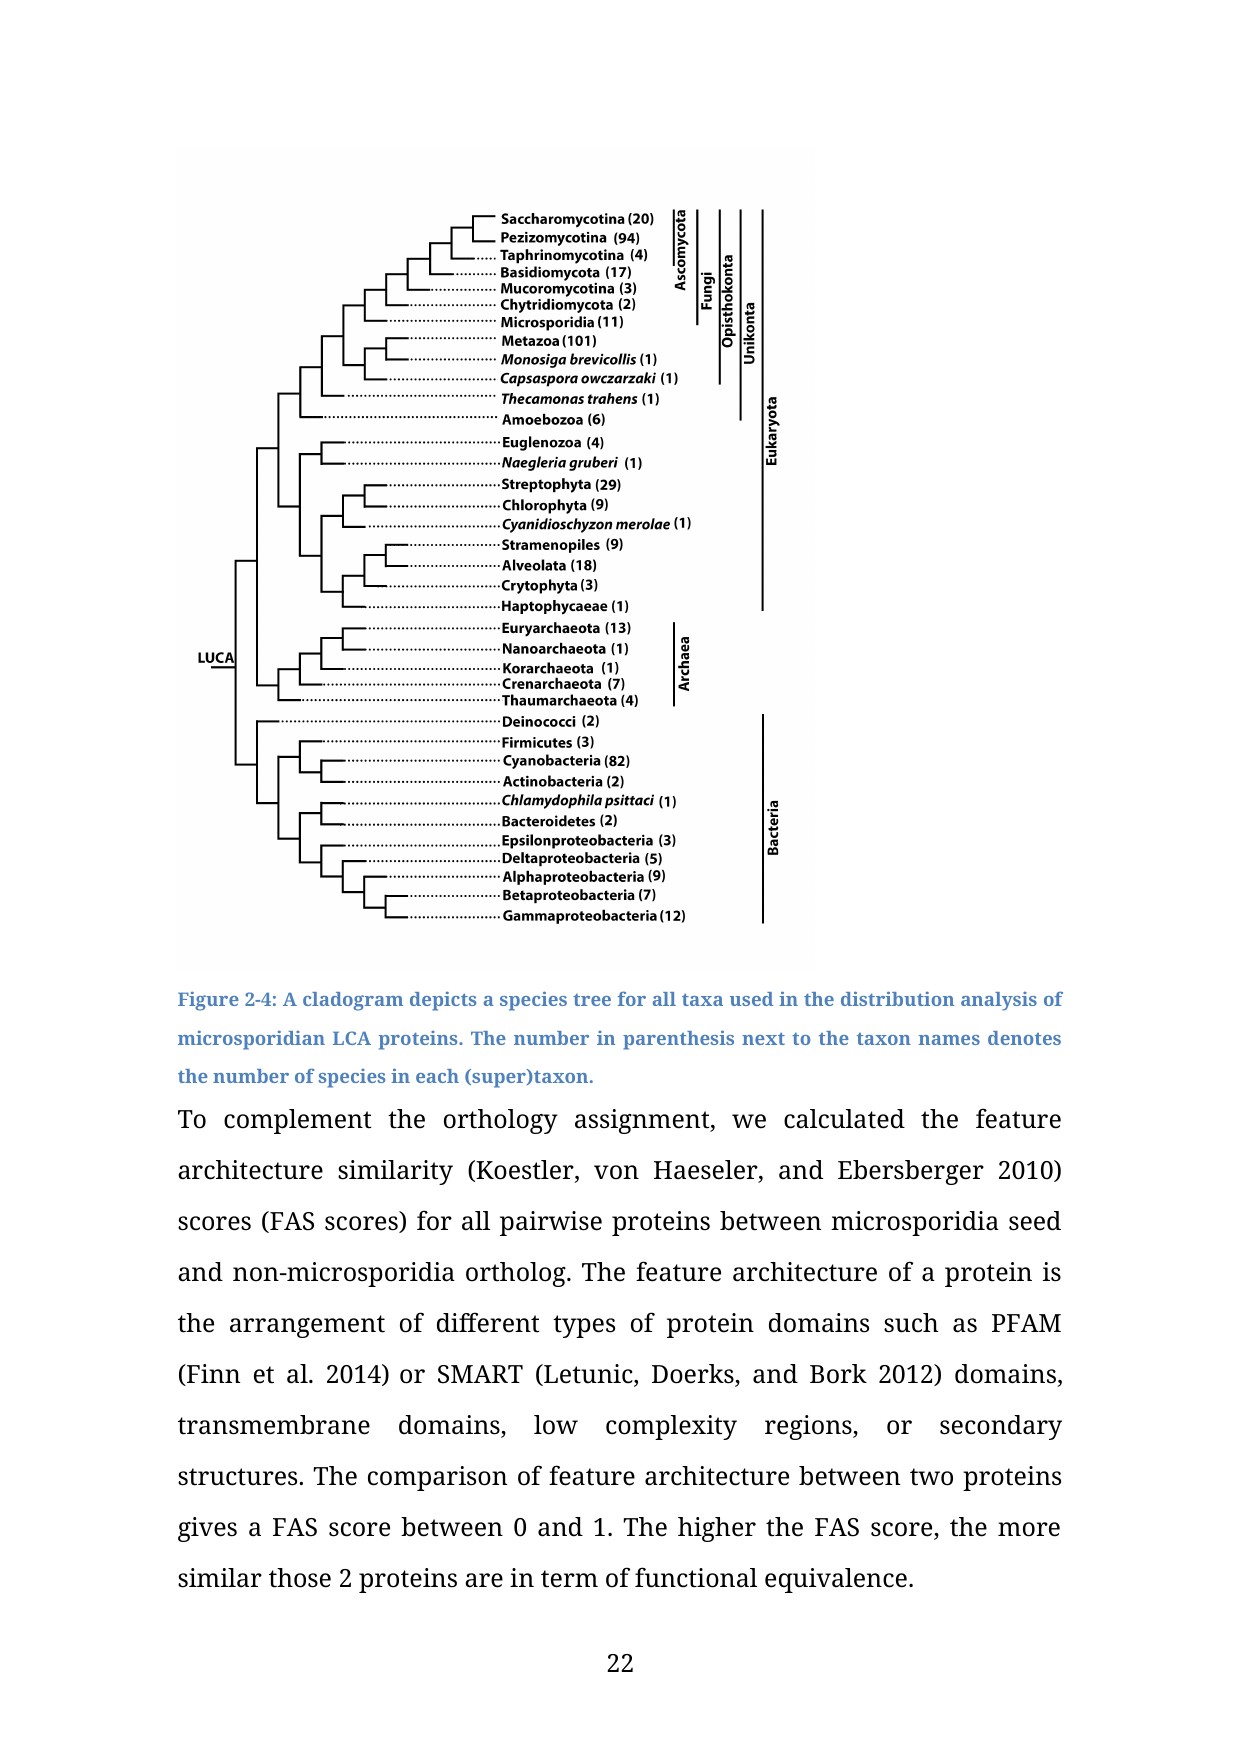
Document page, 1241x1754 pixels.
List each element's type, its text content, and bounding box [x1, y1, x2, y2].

picture [177, 147, 815, 970]
text To complement the orthology assignment, we calculated the feature architecture similarity (Koestler, von Haeseler, and Ebersberger 2010) scores (FAS scores) for all pairwise proteins between microsporidia seed and non-microsporidia ortholog. The feature architecture of a protein is the arrangement of different types of protein domains such as PFAM (Finn et al. 2014) or SMART (Letunic, Doerks, and Bork 2012) domains, transmembrane domains, low complexity regions, or secondary structures. The comparison of feature architecture between two proteins gives a FAS score between 0 and 1. The higher the FAS score, the more similar those 2 proteins are in term of functional equivalence. [177, 1101, 1063, 1595]
